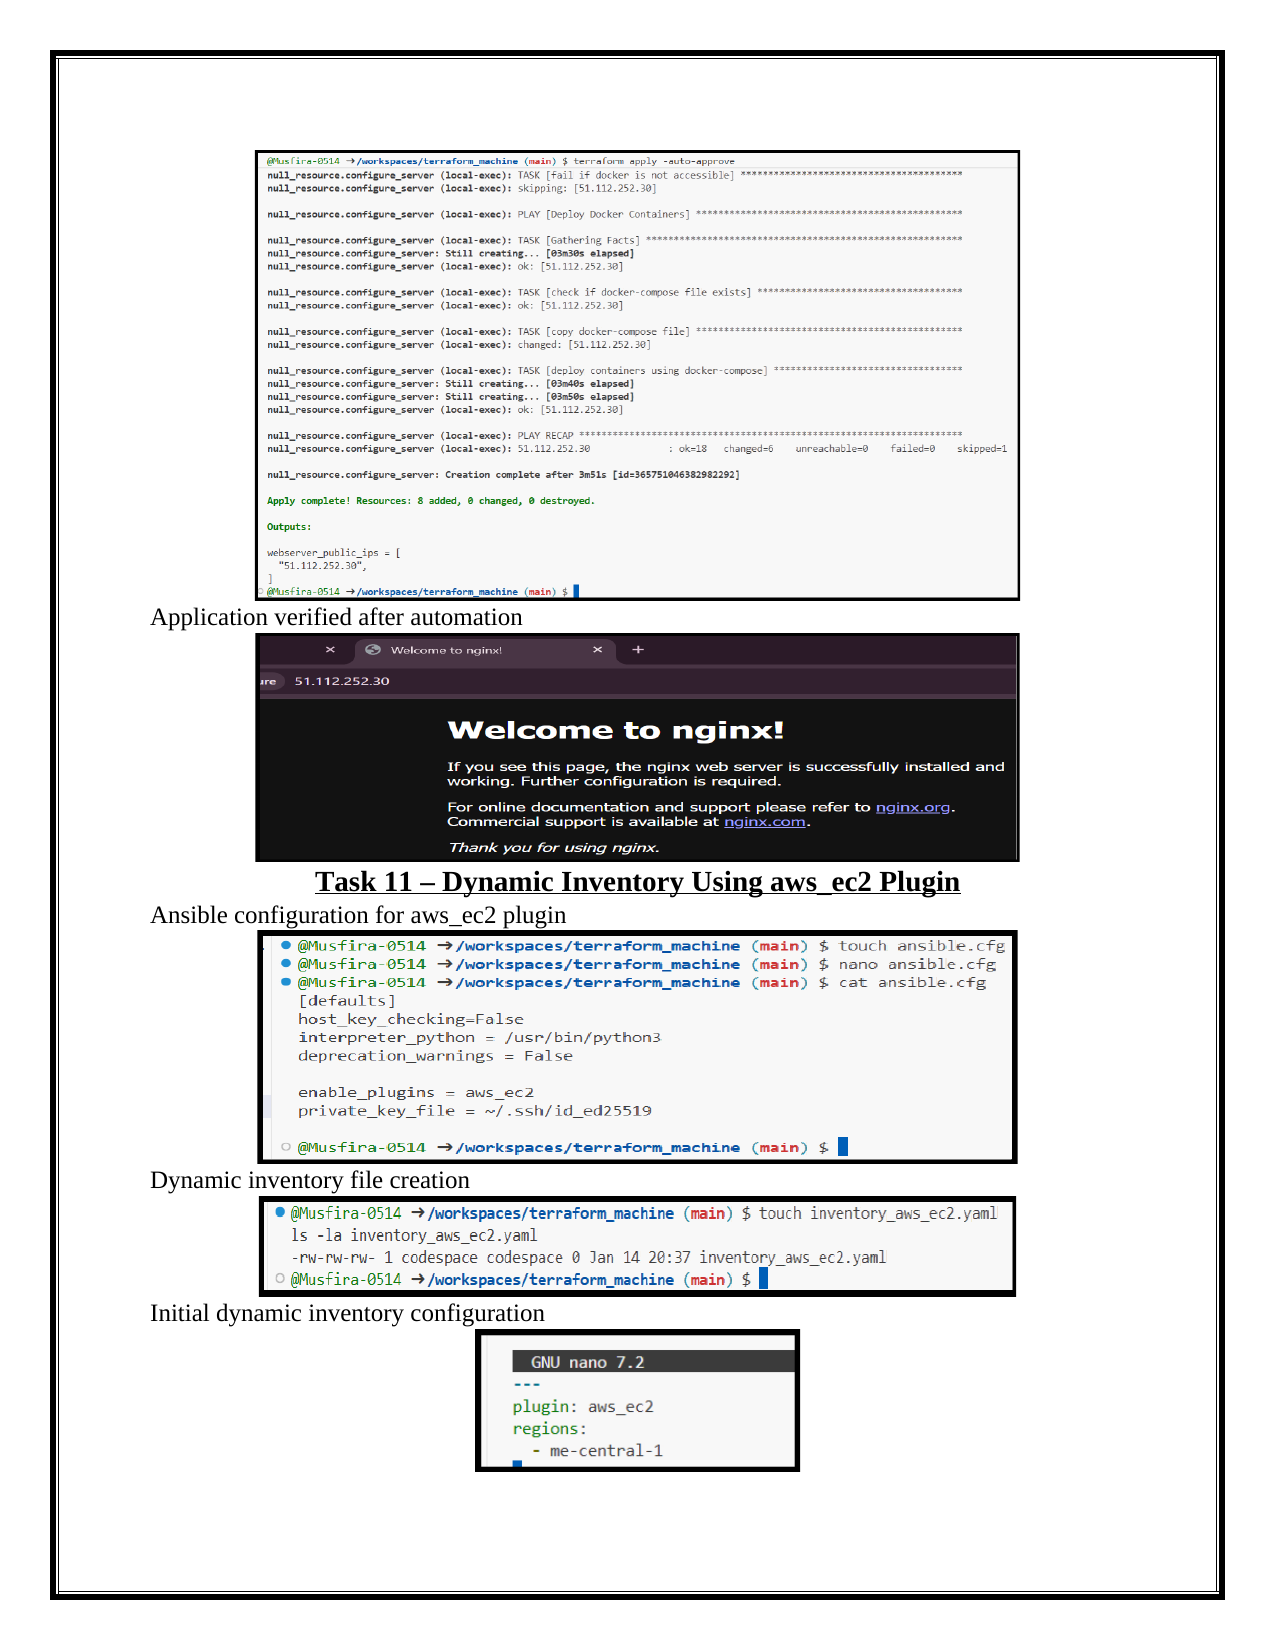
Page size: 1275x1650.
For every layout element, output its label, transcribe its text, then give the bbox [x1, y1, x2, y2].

picture [257, 930, 1018, 1164]
text Ansible configuration for aws_ec2 plugin [150, 900, 1125, 928]
text Dynamic inventory file creation [150, 1165, 1125, 1194]
text Initial dynamic inventory configuration [150, 1298, 1125, 1327]
picture [475, 1329, 800, 1472]
picture [255, 633, 1020, 862]
text Task 11 – Dynamic Inventory Using aws_ec2 Plugin [150, 864, 1125, 897]
text Application verified after automation [150, 602, 1125, 631]
picture [254, 150, 1021, 601]
picture [258, 1196, 1017, 1297]
